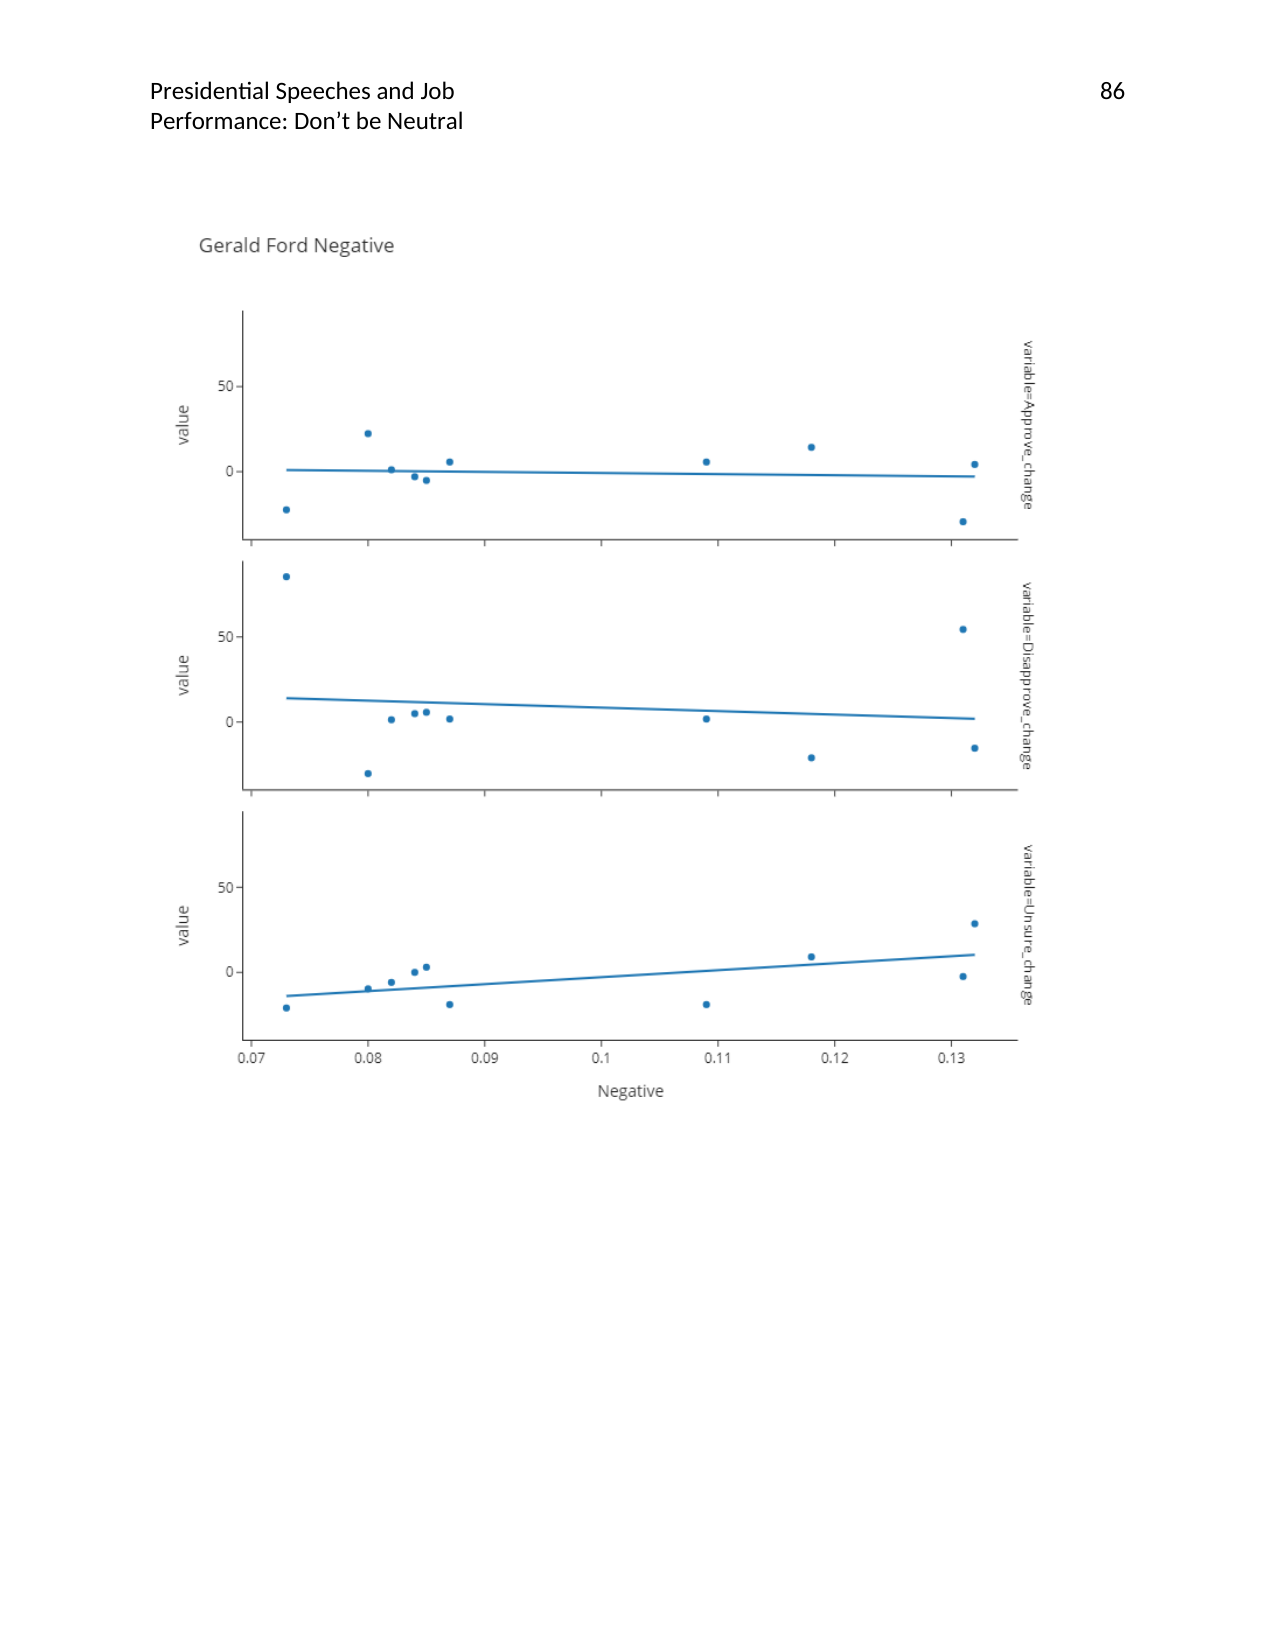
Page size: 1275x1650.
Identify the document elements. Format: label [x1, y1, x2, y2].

picture [150, 194, 1125, 1132]
